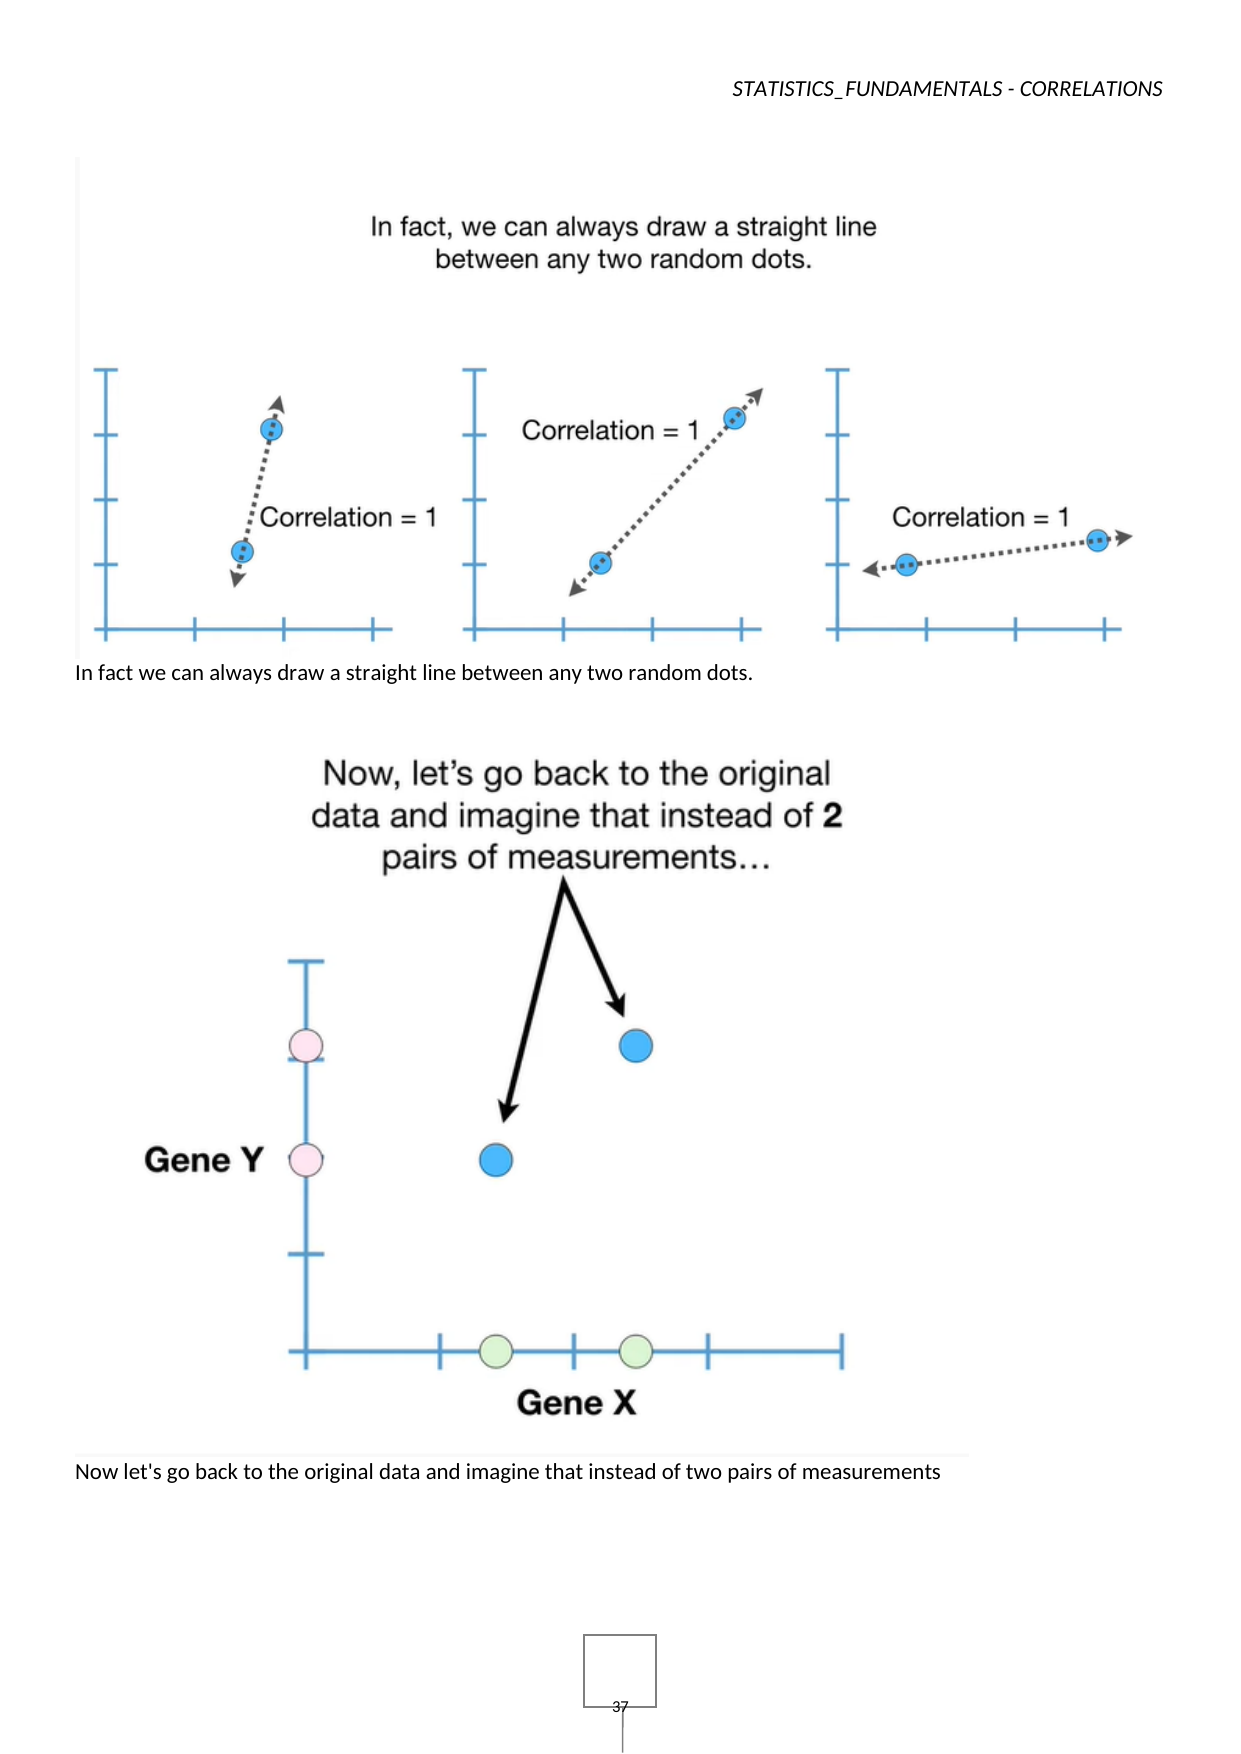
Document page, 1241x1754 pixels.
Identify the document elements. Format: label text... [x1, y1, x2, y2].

picture [75, 157, 1166, 659]
text Now let's go back to the original data and imagine that instead of two pairs of measurements [75, 1457, 1165, 1485]
picture [75, 714, 969, 1457]
text In fact we can always draw a straight line between any two random dots. [75, 659, 1165, 686]
